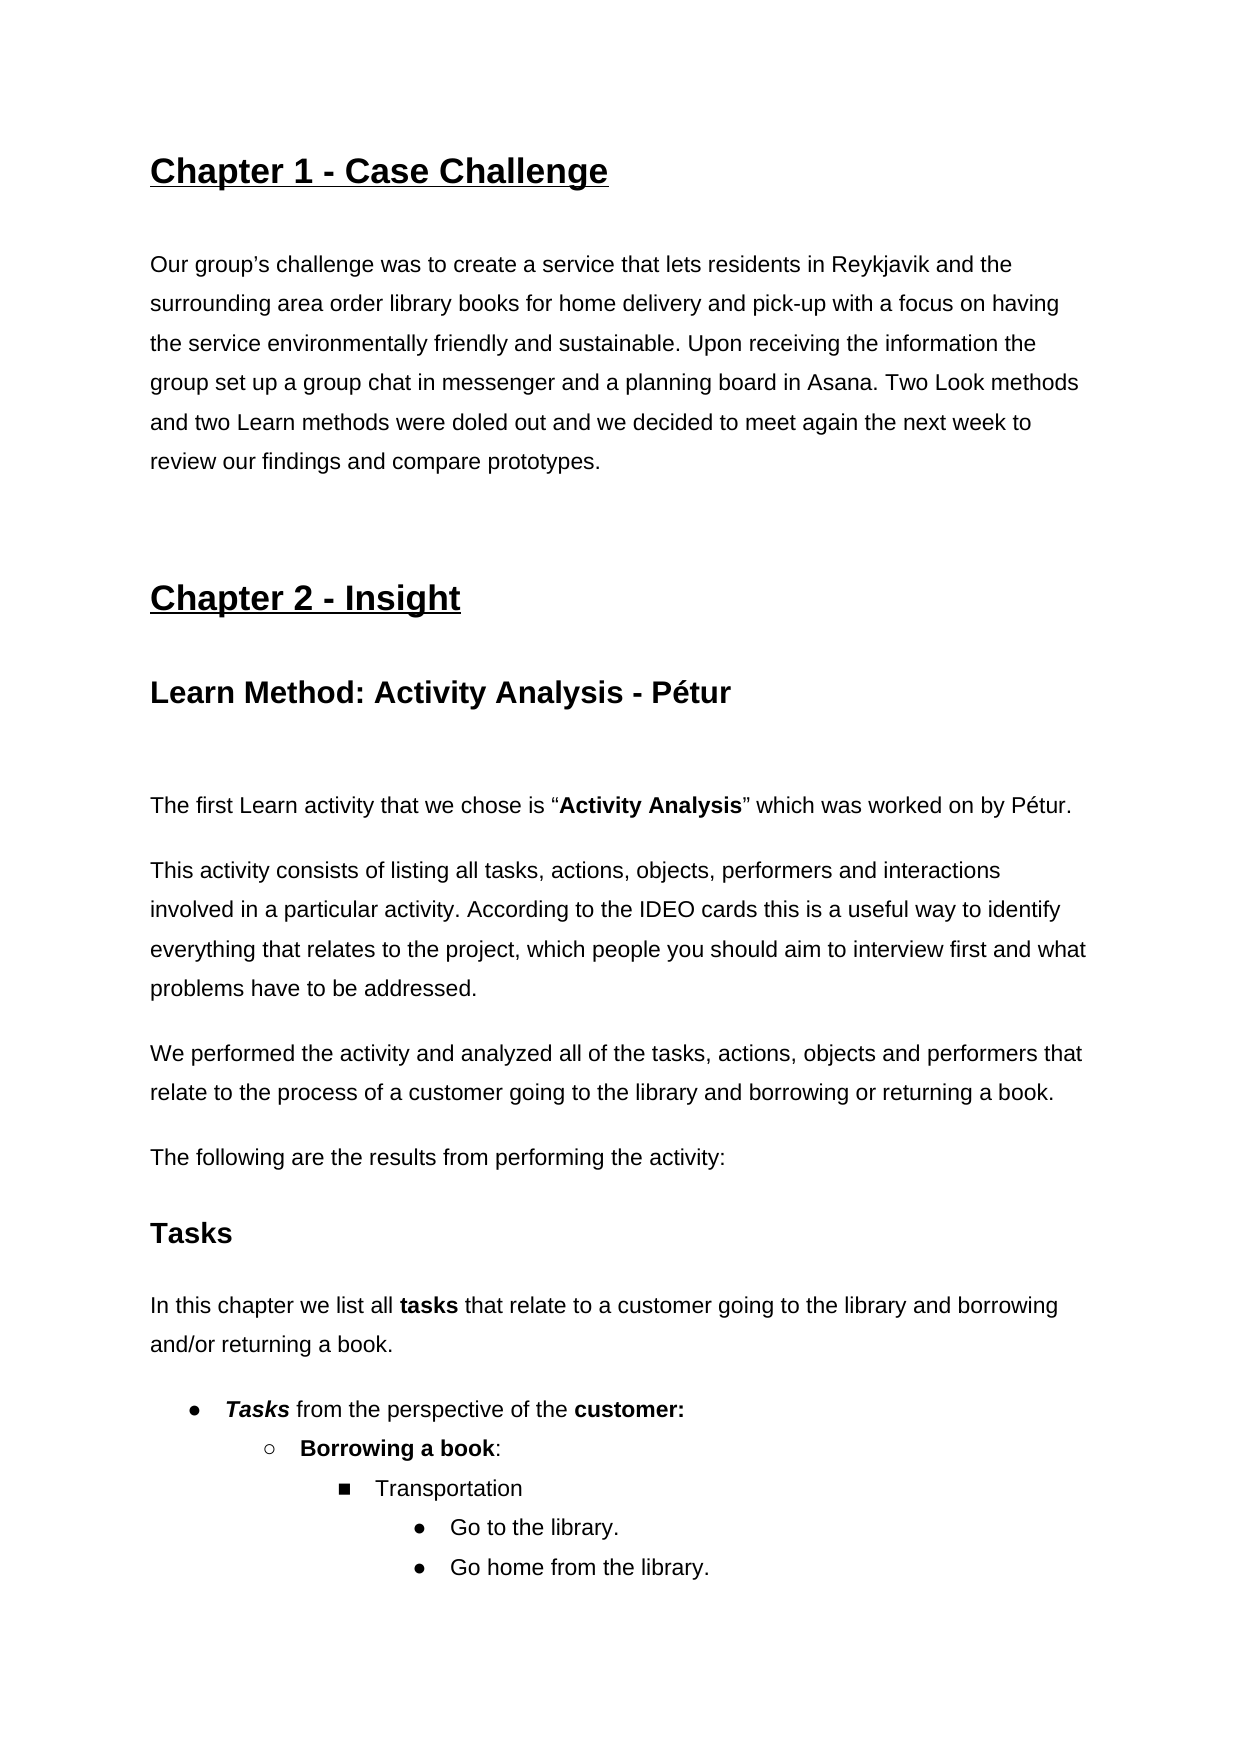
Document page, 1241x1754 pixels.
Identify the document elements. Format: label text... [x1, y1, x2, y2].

subtitle Tasks [150, 1216, 1090, 1250]
list Tasks from the perspective of the customer: [187, 1396, 1090, 1422]
text Our group’s challenge was to create a service that lets residents in Reykjavik and the surrounding area order library books for home delivery and pick-up with a focus on having the service environmentally friendly and sustainable. Upon receiving the information the group set up a group chat in messenger and a planning board in Asana. Two Look methods and two Learn methods were doled out and we decided to meet again the next week to review our findings and compare prototypes. [150, 251, 1090, 474]
text The first Learn activity that we chose is “Activity Analysis” which was worked on by Pétur. [150, 792, 1090, 818]
text We performed the activity and analyzed all of the tasks, actions, objects and performers that relate to the process of a customer going to the library and borrowing or returning a book. [150, 1039, 1090, 1105]
subtitle Chapter 1 - Case Challenge [150, 150, 1090, 191]
list Transportation [337, 1474, 1090, 1501]
list Go to the library. [412, 1514, 1090, 1540]
list Go home from the library. [412, 1553, 1090, 1580]
text This activity consists of listing all tasks, actions, objects, performers and interactions involved in a particular activity. According to the IDEO cards this is a useful way to identify everything that relates to the project, which people you should aim to interview first and what problems have to be addressed. [150, 857, 1090, 1001]
text In this chapter we list all tasks that relate to a customer going to the library and borrowing and/or returning a book. [150, 1292, 1090, 1357]
list Borrowing a book: [262, 1435, 1090, 1461]
subtitle Chapter 2 - Insight [150, 577, 1090, 618]
text The following are the results from performing the activity: [150, 1143, 1090, 1170]
subtitle Learn Method: Activity Analysis - Pétur [150, 674, 1090, 710]
